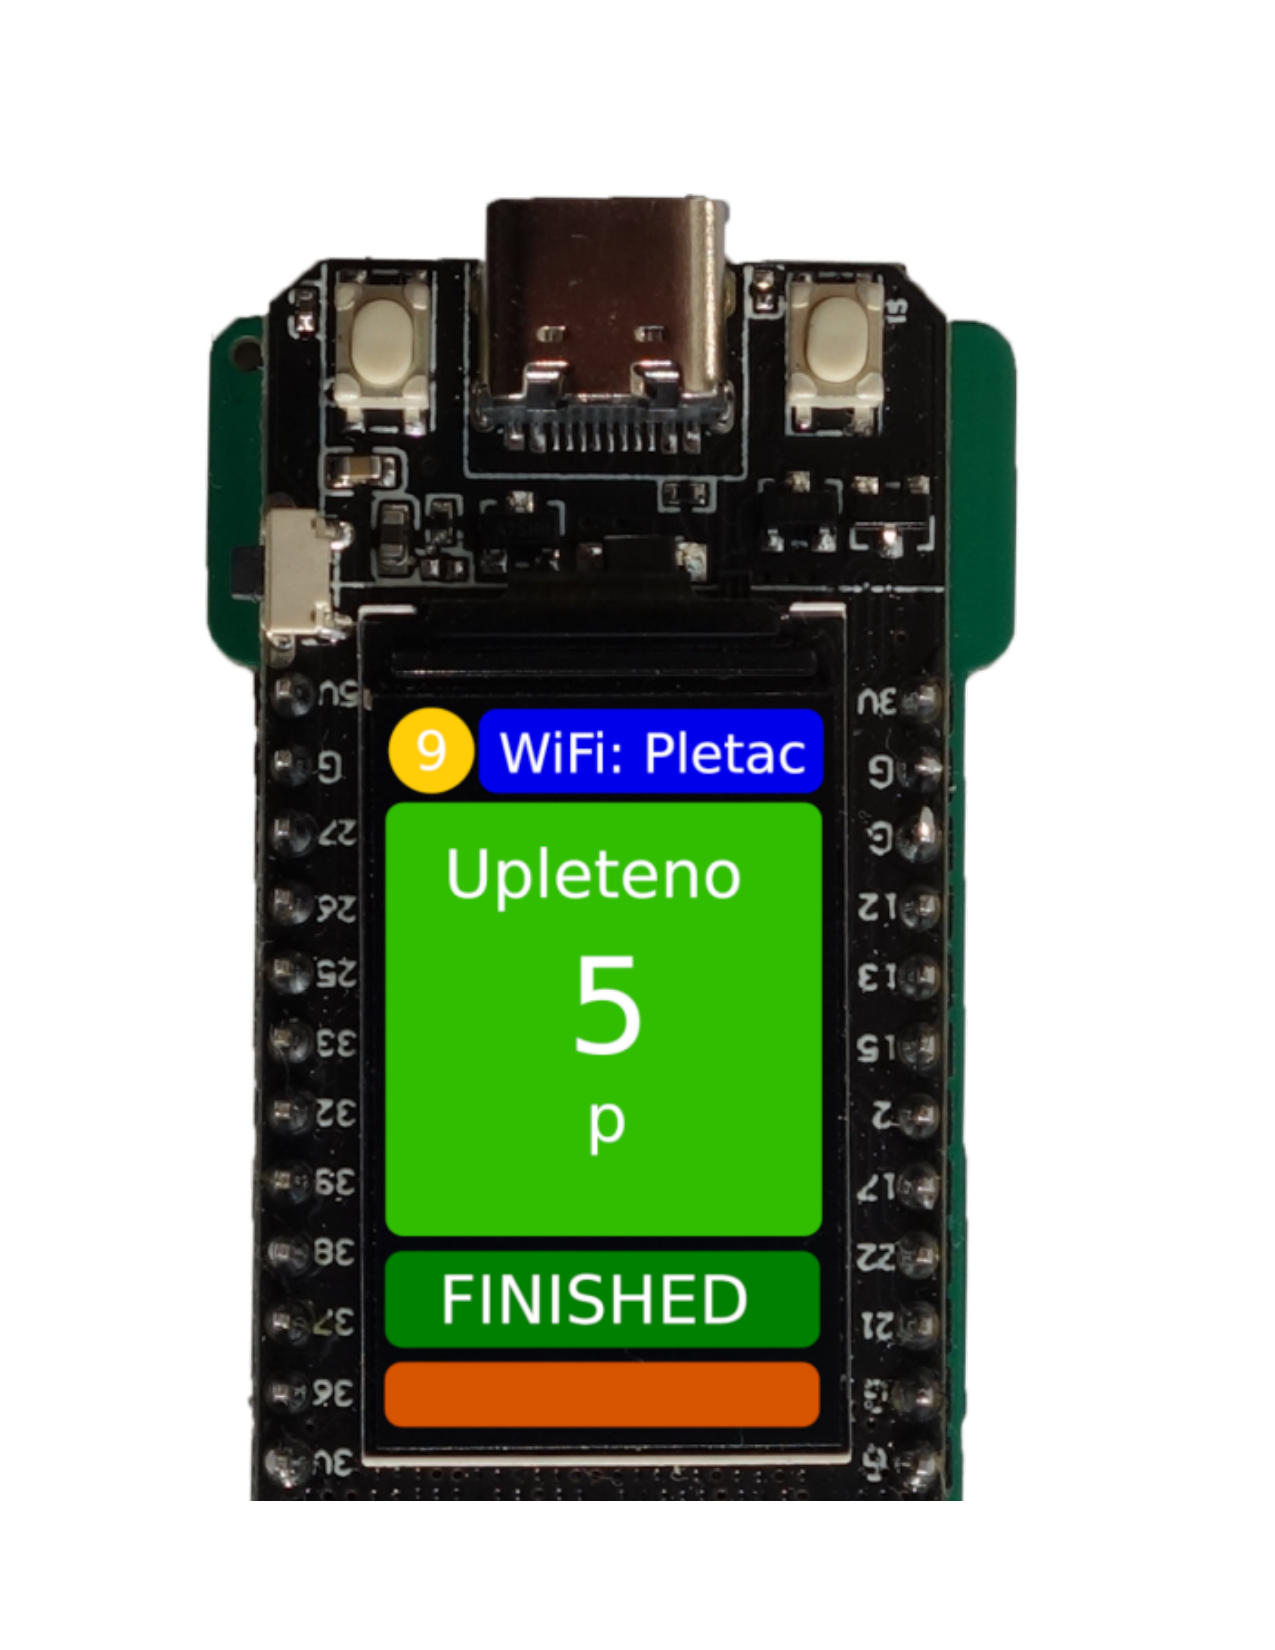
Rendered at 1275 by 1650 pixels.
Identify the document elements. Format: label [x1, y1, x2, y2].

picture [168, 150, 1044, 1501]
